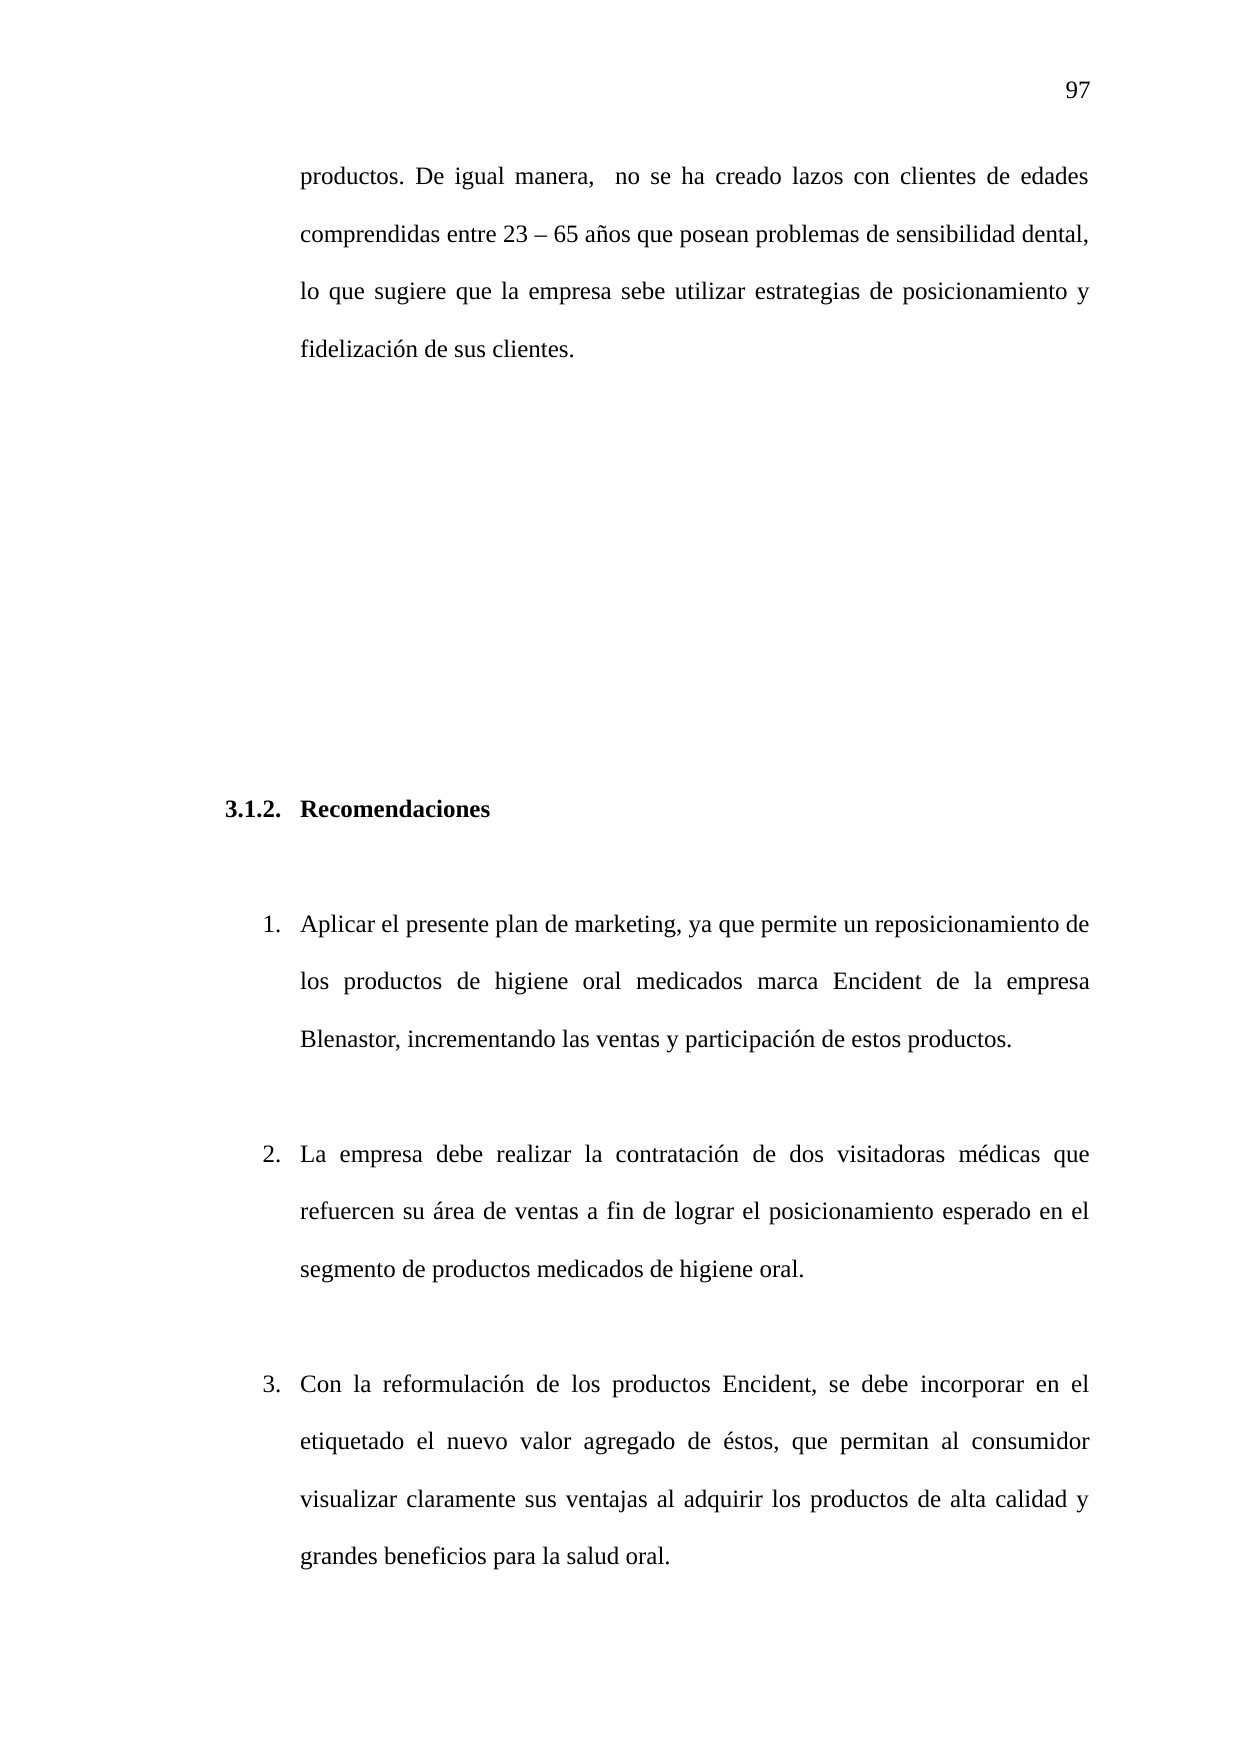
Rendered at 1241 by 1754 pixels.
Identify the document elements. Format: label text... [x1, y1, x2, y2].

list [262, 161, 1090, 362]
list Con la reformulación de los productos Encident, se debe incorporar en el etiquetado el nuevo valor agregado de éstos, que permitan al consumidor visualizar claramente sus ventajas al adquirir los productos de alta calidad y grandes beneficios para la salud oral. [262, 1369, 1090, 1570]
list La empresa debe realizar la contratación de dos visitadoras médicas que refuercen su área de ventas a fin de lograr el posicionamiento esperado en el segmento de productos medicados de higiene oral. [262, 1139, 1090, 1282]
list Aplicar el presente plan de marketing, ya que permite un reposicionamiento de los productos de higiene oral medicados marca Encident de la empresa Blenastor, incrementando las ventas y participación de estos productos. [262, 909, 1090, 1052]
subtitle Recomendaciones [225, 794, 1090, 822]
